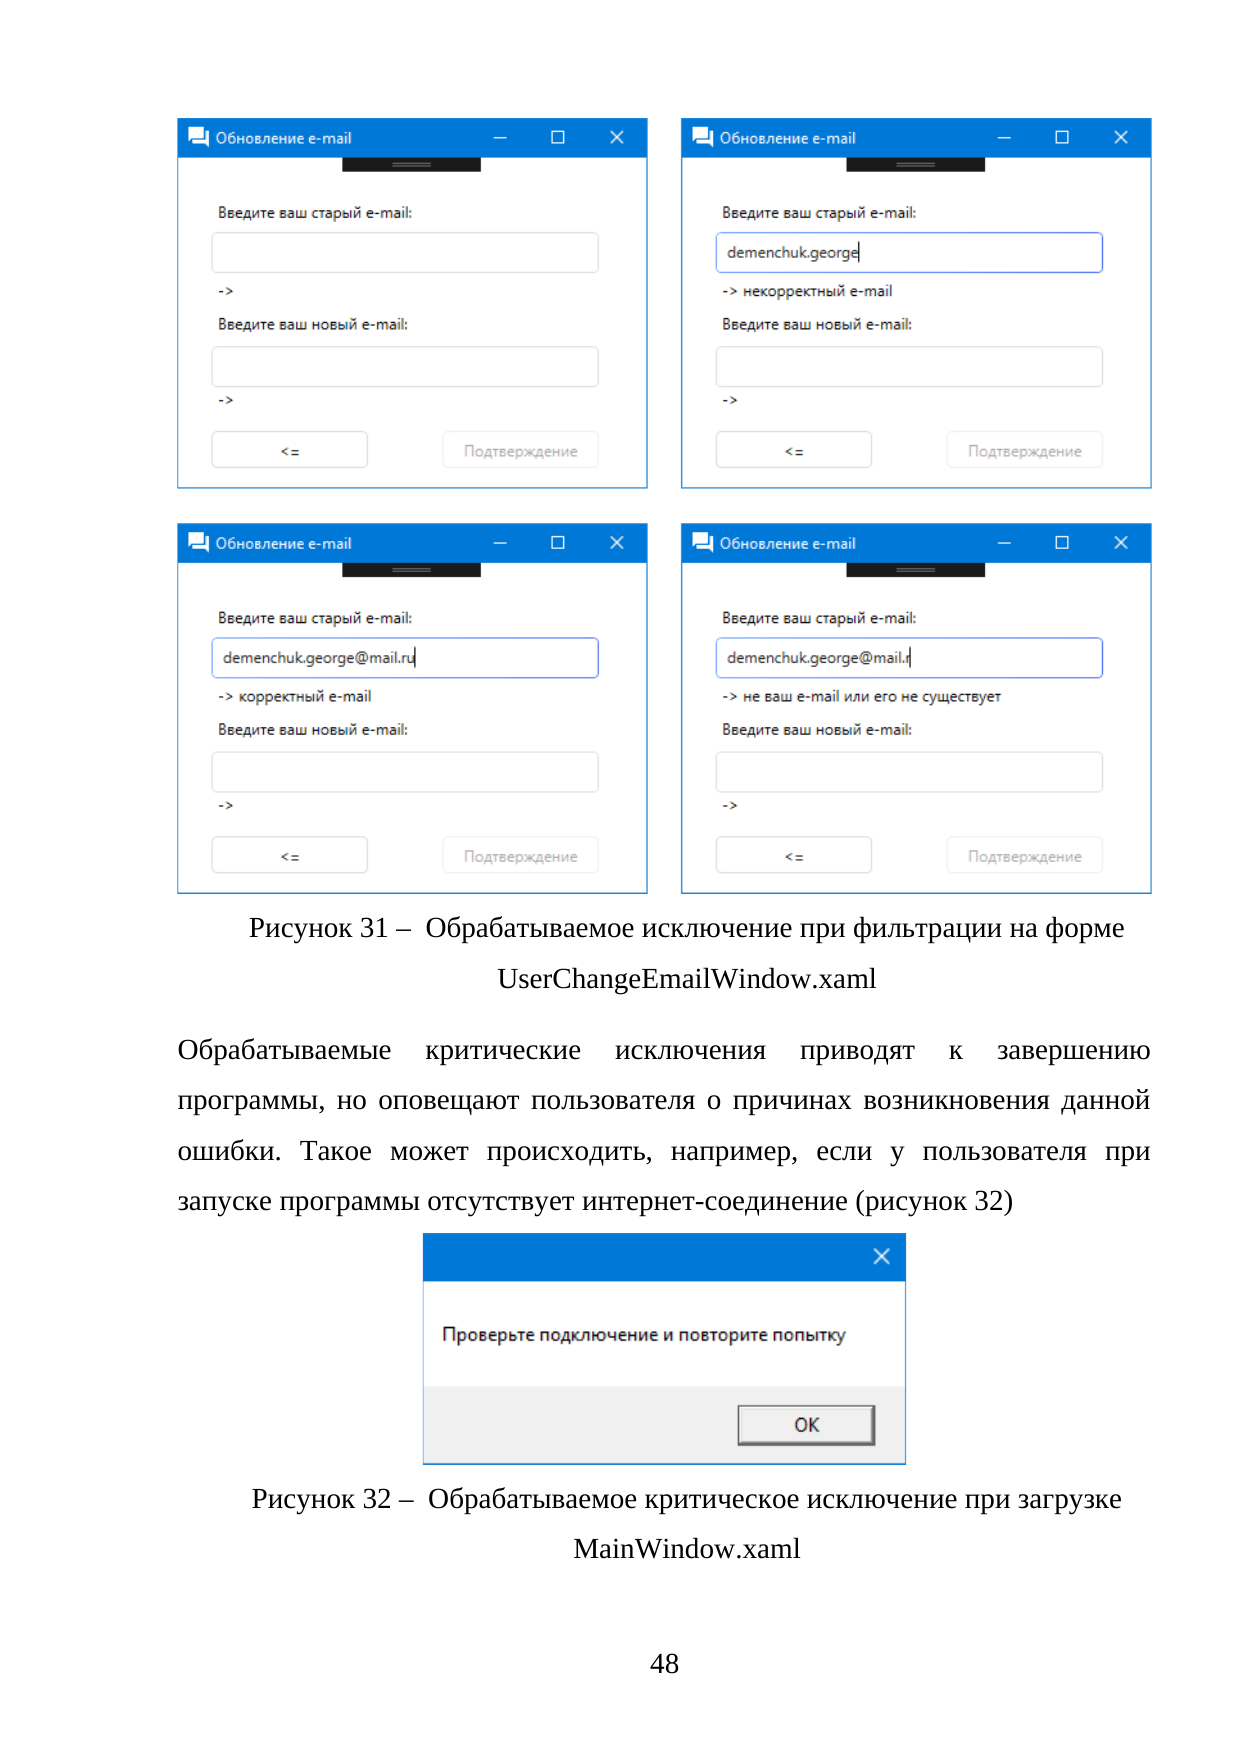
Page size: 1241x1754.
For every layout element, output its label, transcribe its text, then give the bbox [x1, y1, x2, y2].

text Обрабатываемые критические исключения приводят к завершению программы, но оповещают пользователя о причинах возникновения данной ошибки. Такое может происходить, например, если у пользователя при запуске программы отсутствует интернет-соединение (рисунок 32) [177, 1032, 1152, 1217]
text Рисунок 32 – Обрабатываемое критическое исключение при загрузке MainWindow.xaml [222, 1481, 1152, 1565]
picture [177, 118, 1152, 894]
picture [422, 1233, 907, 1465]
text Рисунок 31 – Обрабатываемое исключение при фильтрации на форме UserChangeEmailWindow.xaml [222, 911, 1152, 994]
